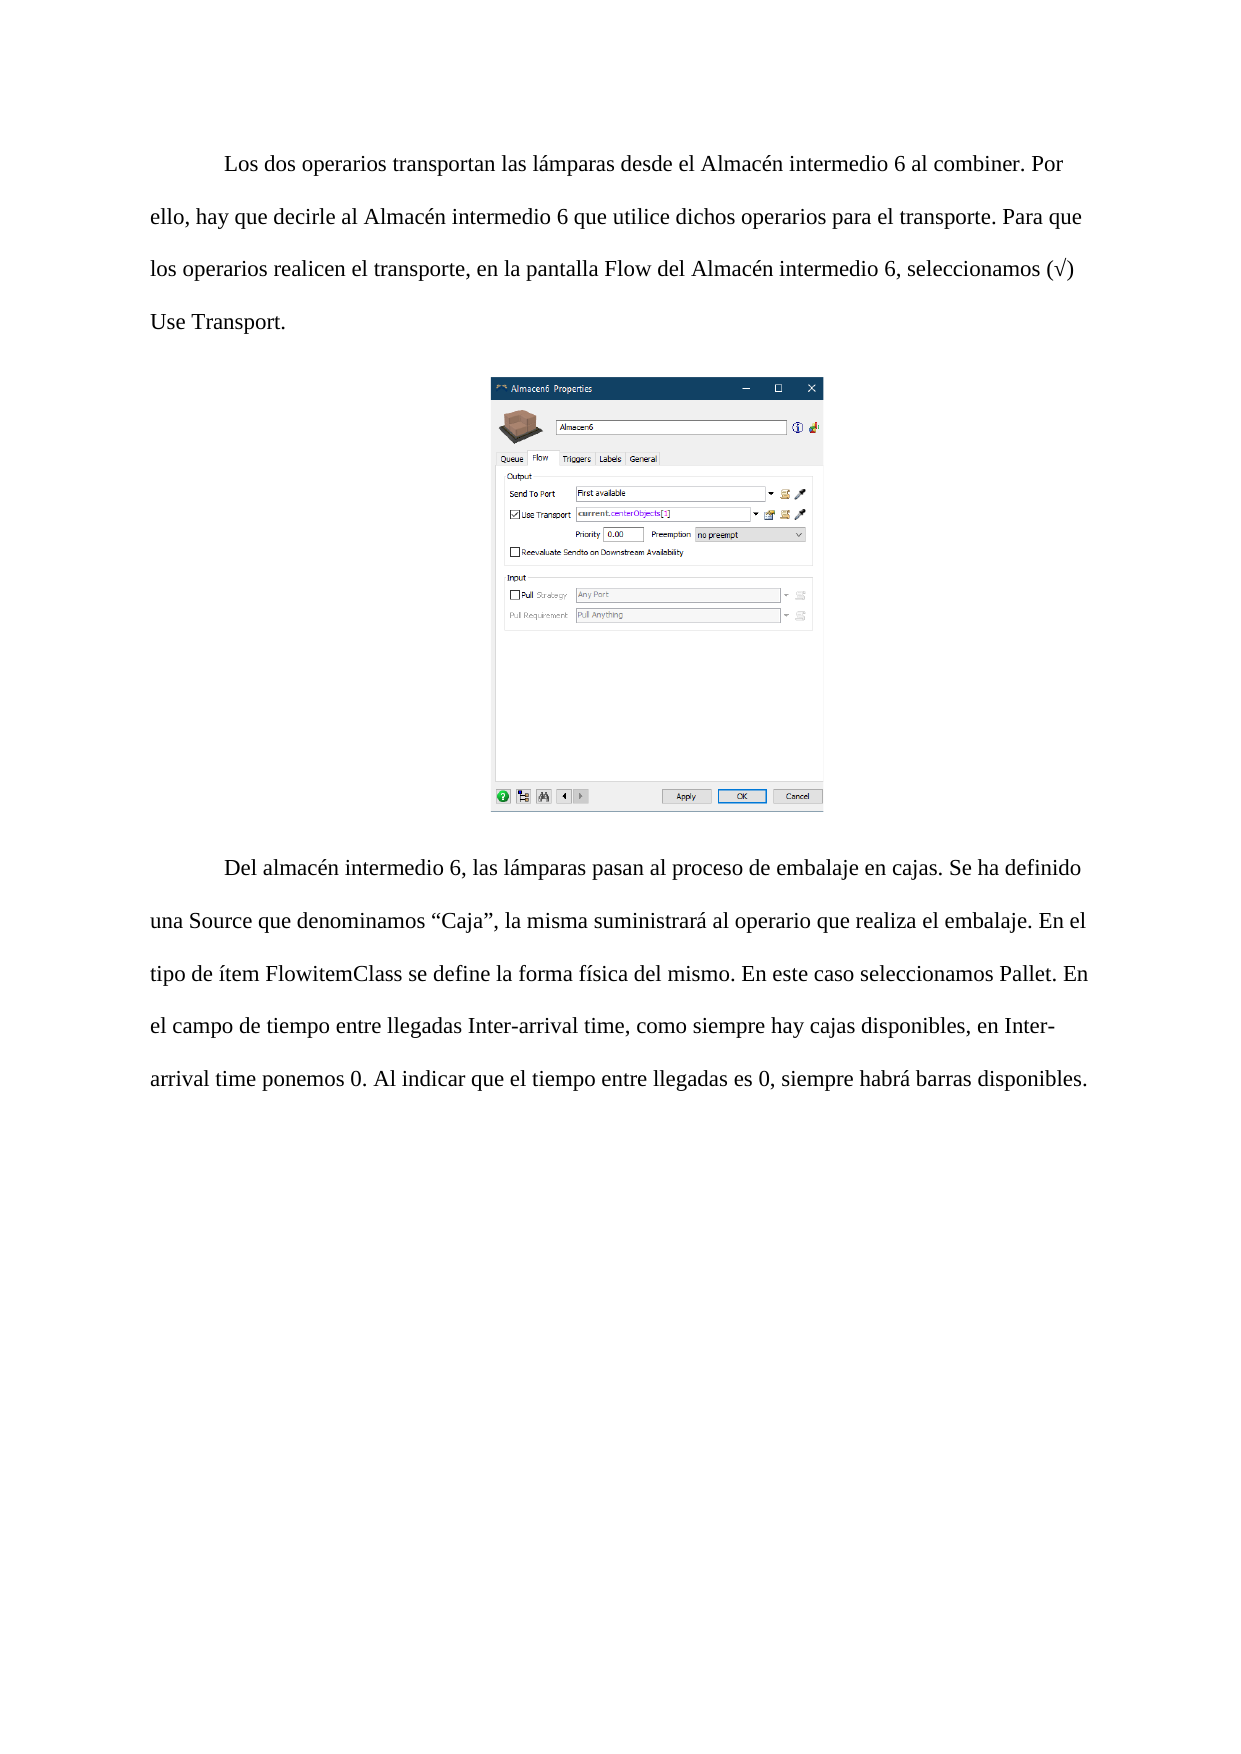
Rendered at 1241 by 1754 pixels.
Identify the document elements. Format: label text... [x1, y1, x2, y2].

text Los dos operarios transportan las lámparas desde el Almacén intermedio 6 al combiner. Por ello, hay que decirle al Almacén intermedio 6 que utilice dichos operarios para el transporte. Para que los operarios realicen el transporte, en la pantalla Flow del Almacén intermedio 6, seleccionamos (√) Use Transport. [150, 150, 1090, 334]
picture [490, 377, 824, 812]
text Del almacén intermedio 6, las lámparas pasan al proceso de embalaje en cajas. Se ha definido una Source que denominamos “Caja”, la misma suministrará al operario que realiza el embalaje. En el tipo de ítem FlowitemClass se define la forma física del mismo. En este caso seleccionamos Pallet. En el campo de tiempo entre llegadas Inter-arrival time, como siempre hay cajas disponibles, en Inter-arrival time ponemos 0. Al indicar que el tiempo entre llegadas es 0, siempre habrá barras disponibles. [150, 854, 1090, 1092]
